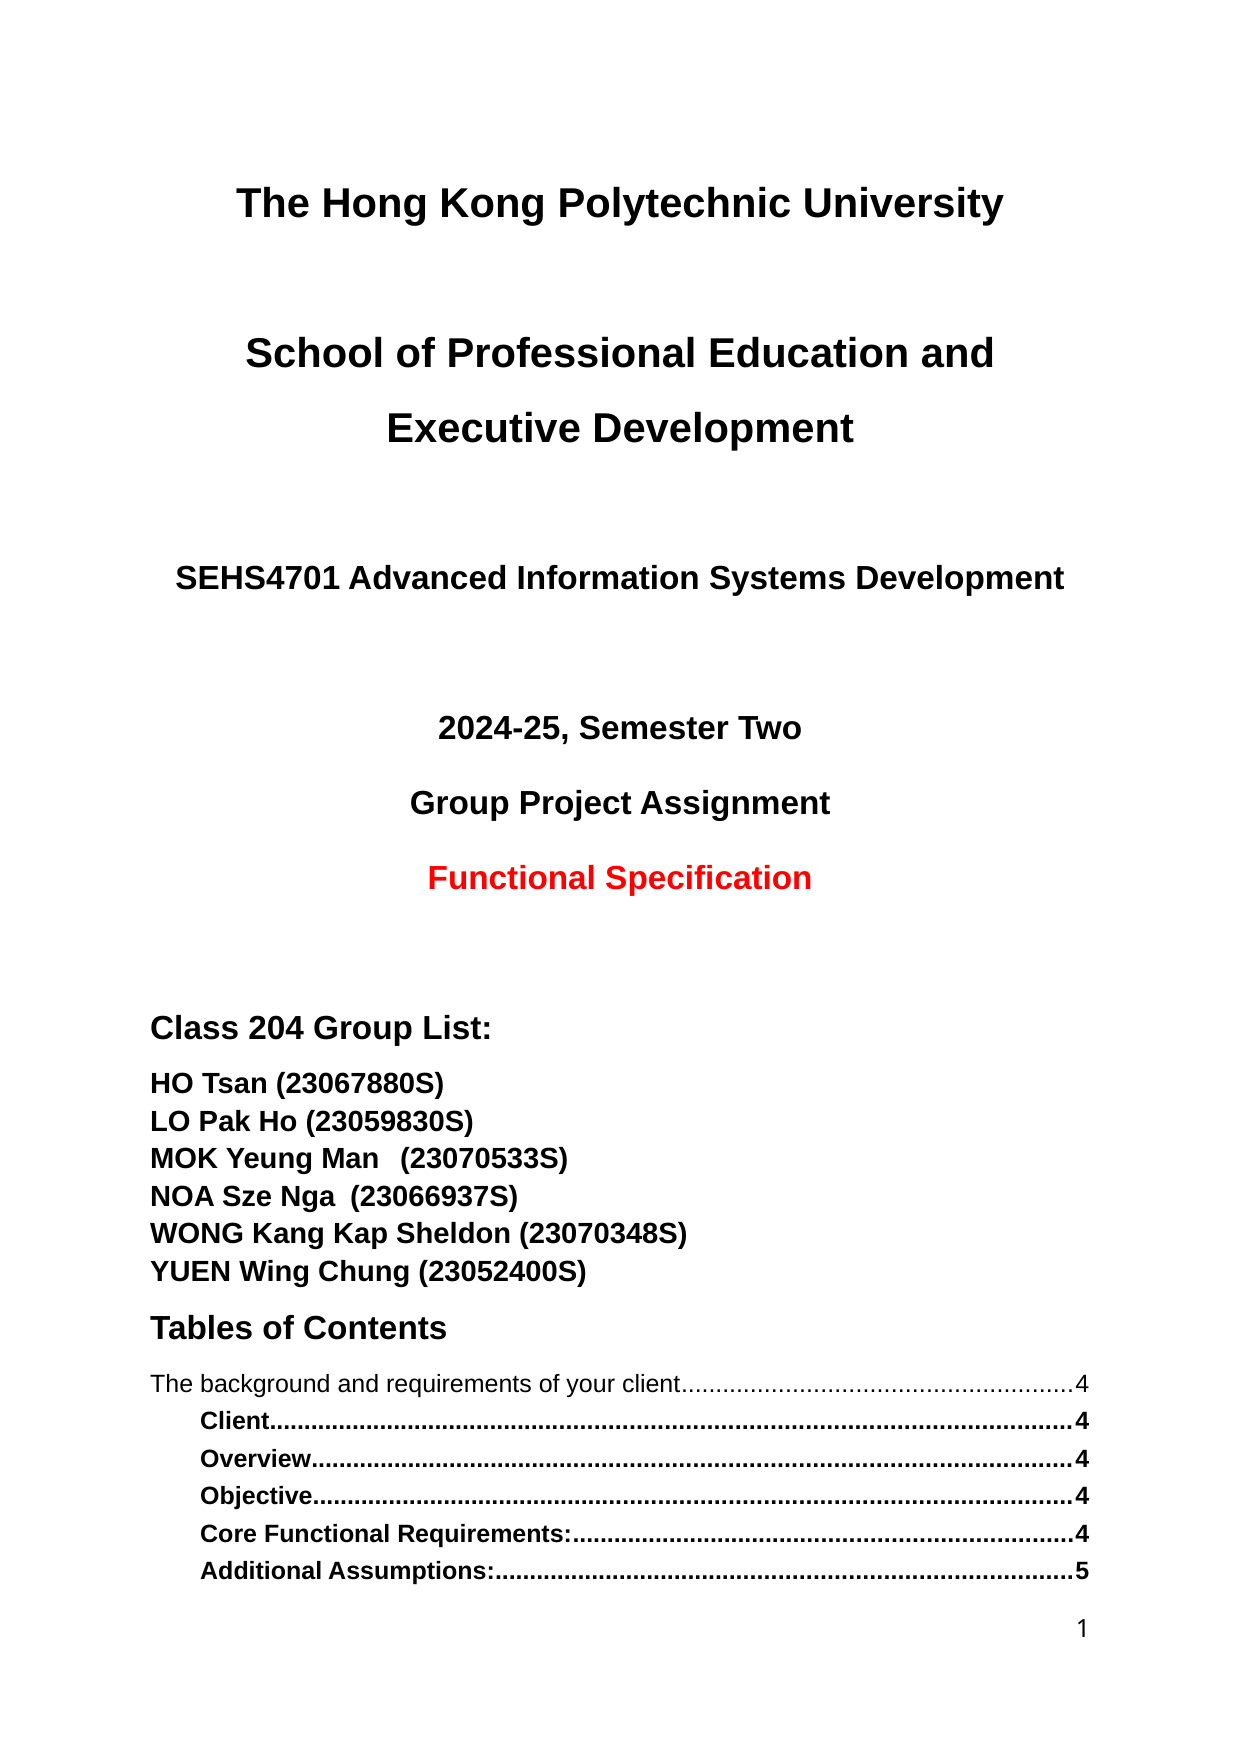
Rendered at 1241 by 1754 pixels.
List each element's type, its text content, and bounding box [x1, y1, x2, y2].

text LO Pak Ho (23059830S) [150, 1102, 1090, 1139]
text SEHS4701 Advanced Information Systems Development [150, 539, 1090, 614]
text School of Professional Education and Executive Development [150, 314, 1090, 464]
text 2024-25, Semester Two [150, 689, 1090, 764]
text YUEN Wing Chung (23052400S) [150, 1252, 1090, 1289]
text Class 204 Group List: [150, 989, 1090, 1064]
text MOK Yeung Man (23070533S) [150, 1139, 1090, 1177]
text HO Tsan (23067880S) [150, 1064, 1090, 1102]
text NOA Sze Nga (23066937S) [150, 1177, 1090, 1214]
text WONG Kang Kap Sheldon (23070348S) [150, 1214, 1090, 1252]
text Group Project Assignment Functional Specification [150, 764, 1090, 914]
text Tables of Contents [150, 1289, 1090, 1364]
text The Hong Kong Polytechnic University [150, 164, 1090, 239]
